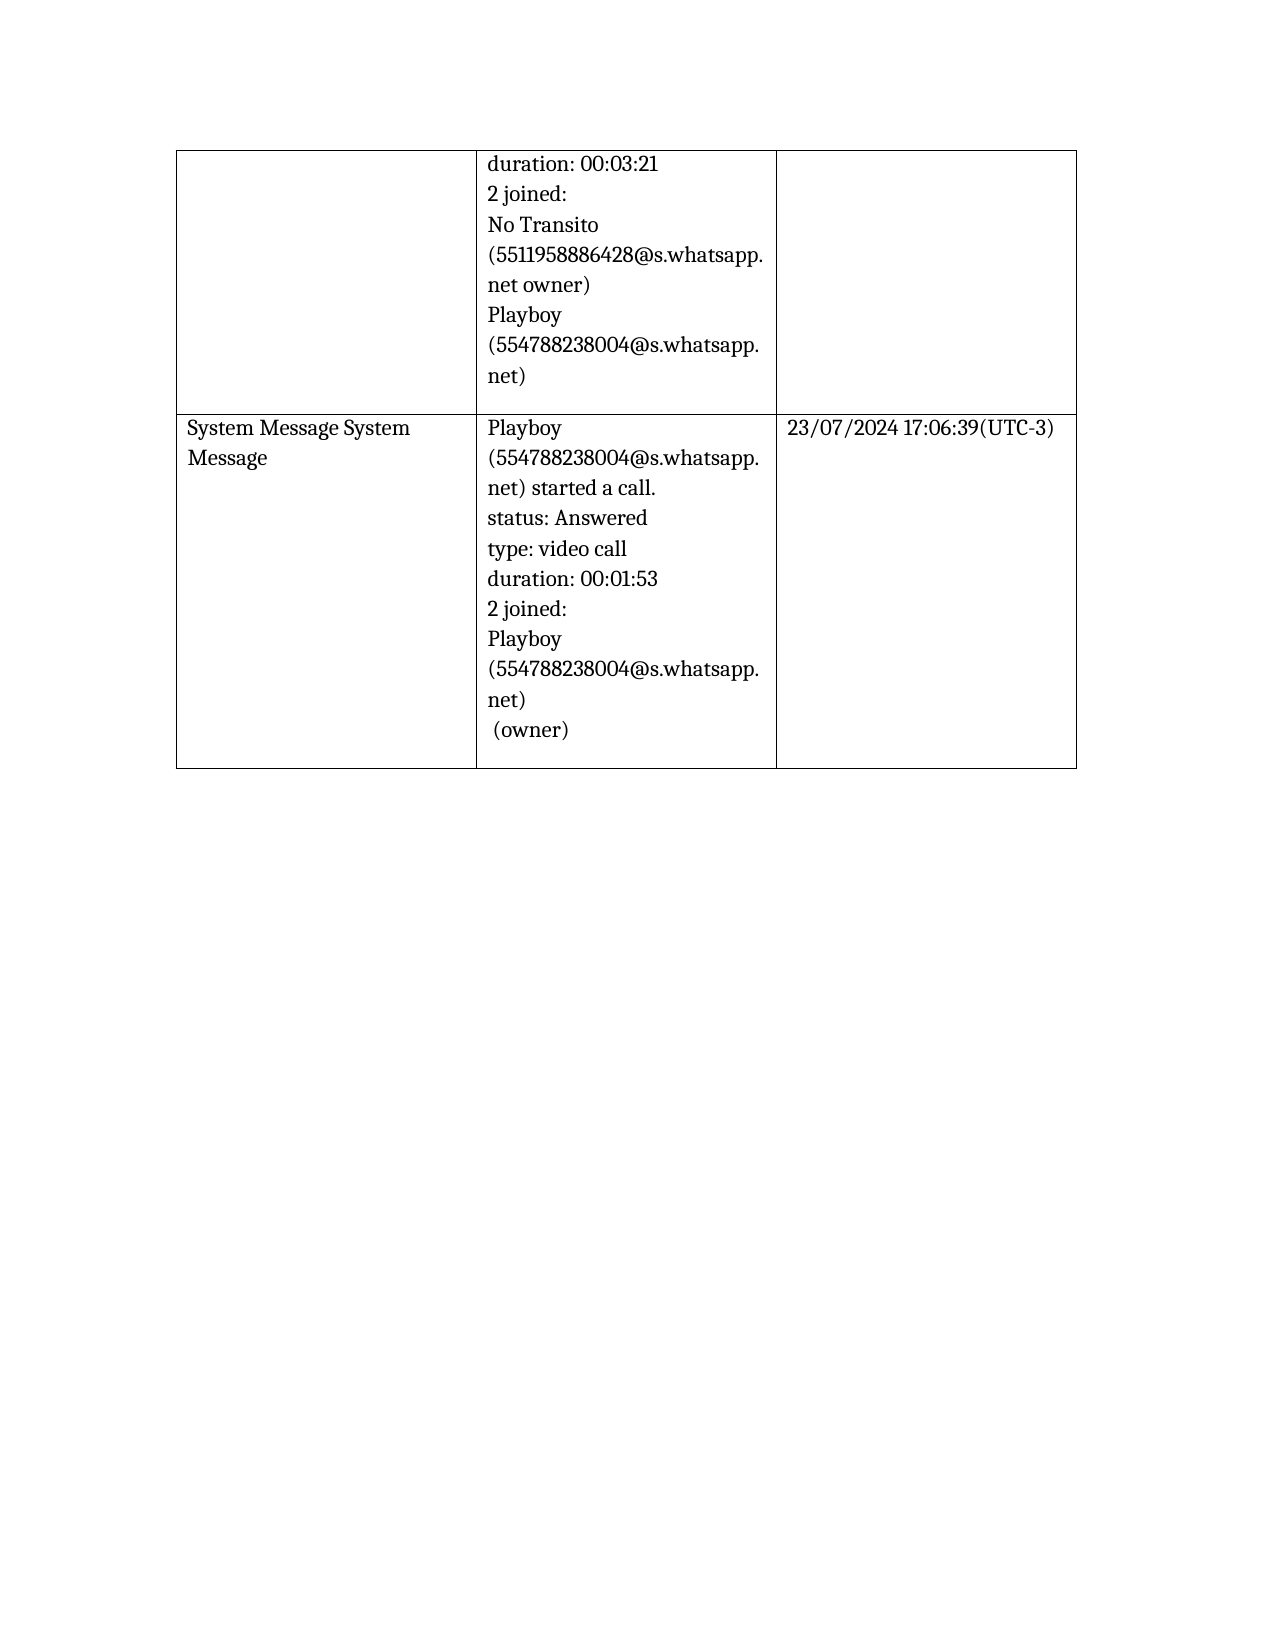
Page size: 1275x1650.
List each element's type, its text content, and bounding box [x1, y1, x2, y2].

table_cell System Message System Message [177, 415, 476, 768]
table_cell 23/07/2024 17:06:39(UTC-3) [777, 415, 1076, 768]
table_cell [777, 151, 1076, 413]
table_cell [477, 151, 776, 413]
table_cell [177, 151, 476, 413]
table_cell Playboy (554788238004@s.whatsapp.net) started a call. status: Answered type: video call duration: 00:01:53 2 joined: Playboy (554788238004@s.whatsapp.net) (owner) [477, 415, 776, 768]
